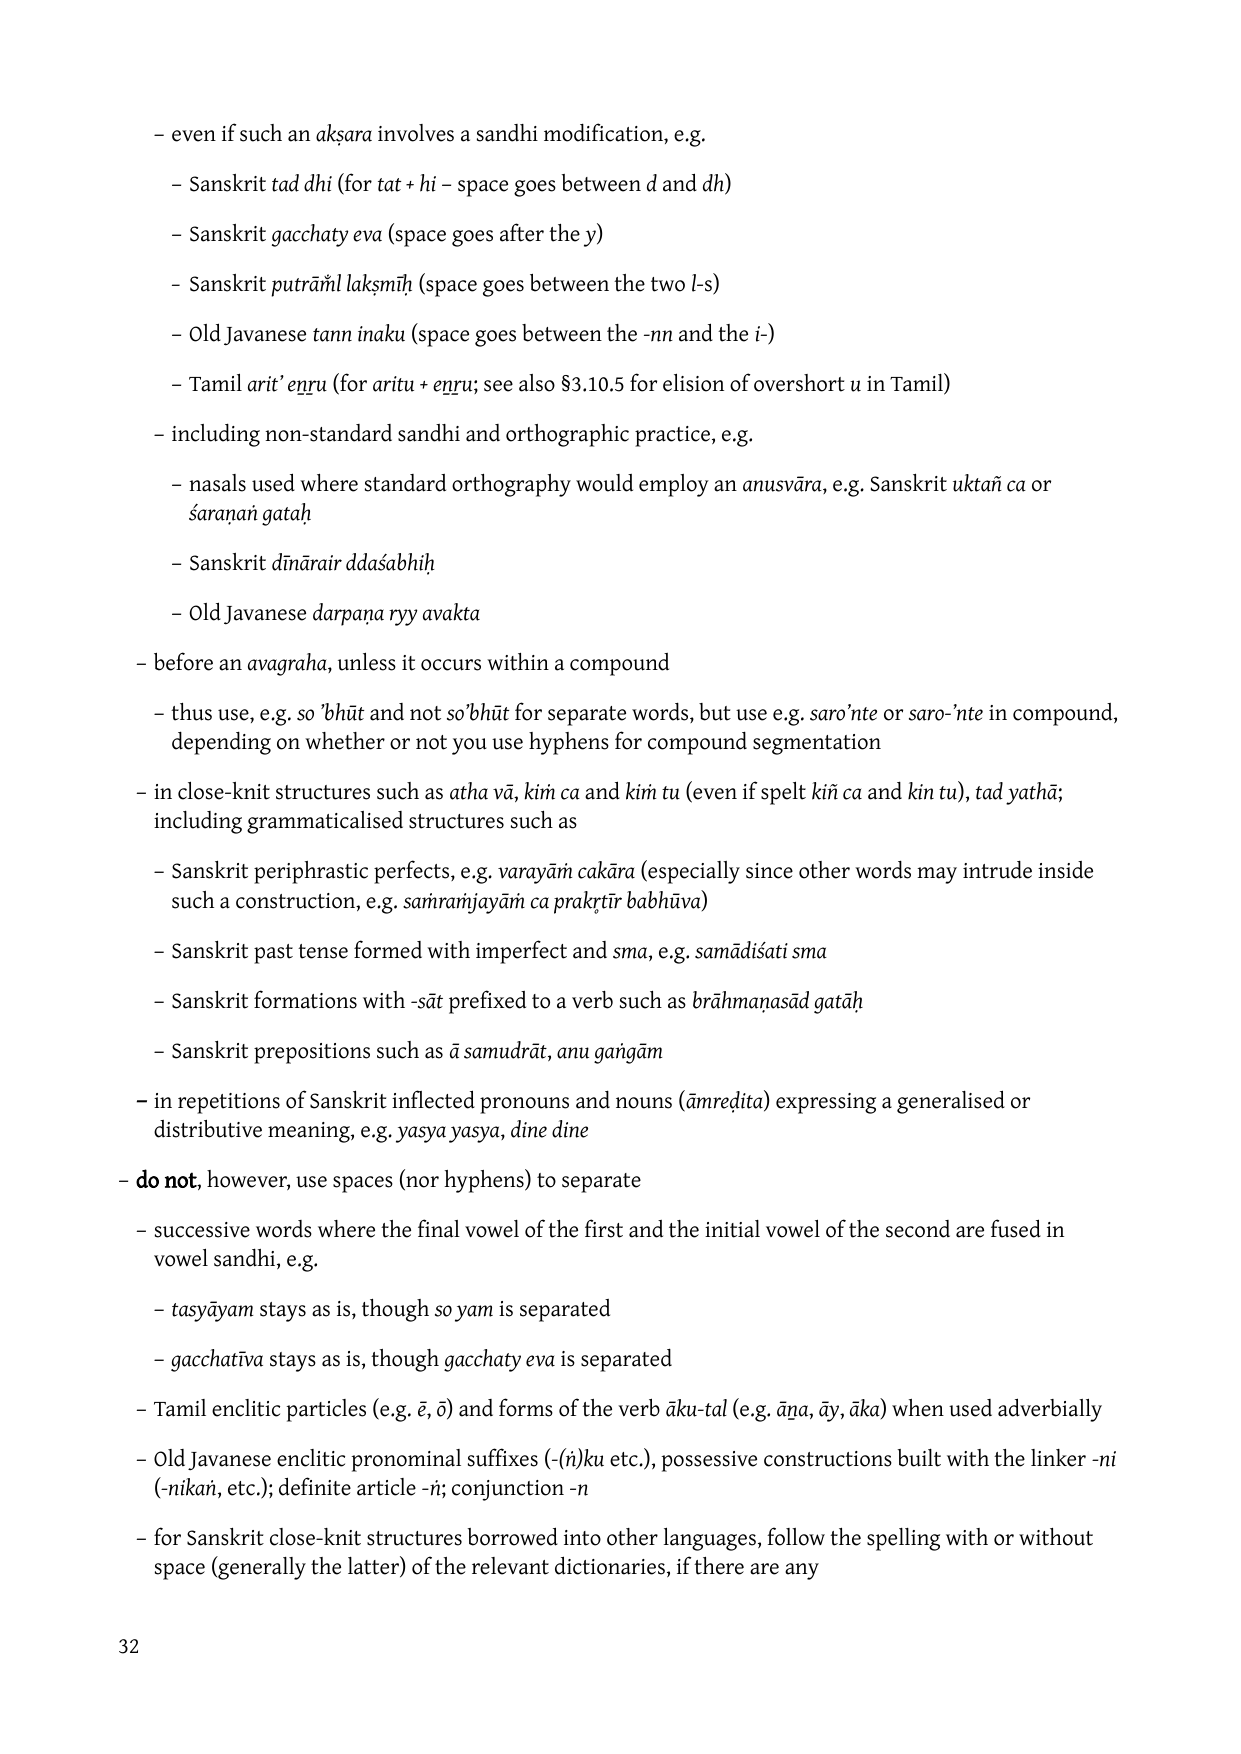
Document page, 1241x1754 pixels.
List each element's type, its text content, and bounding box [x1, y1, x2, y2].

list thus use, e.g. so ’bhūt and not so’bhūt for separate words, but use e.g. saro’nte or saro-’nte in compound, depending on whether or not you use hyphens for compound segmentation [153, 697, 1122, 756]
list for Sanskrit close-knit structures borrowed into other languages, follow the spelling with or without space (generally the latter) of the relevant dictionaries, if there are any [136, 1522, 1122, 1581]
list Sanskrit periphrastic perfects, e.g. varayāṁ cakāra (especially since other words may intrude inside such a construction, e.g. saṁraṁjayāṁ ca prakr̥tīr babhūva) [153, 856, 1122, 914]
list including non-standard sandhi and orthographic practice, e.g. [153, 418, 1122, 447]
list Sanskrit putrām̐l lakṣmīḥ (space goes between the two l-s) [171, 268, 1122, 297]
list tasyāyam stays as is, though so yam is separated [153, 1293, 1122, 1322]
list even if such an akṣara involves a sandhi modification, e.g. [153, 118, 1122, 147]
list Sanskrit past tense formed with imperfect and sma, e.g. samādiśati sma [153, 935, 1122, 964]
list before an avagraha, unless it occurs within a compound [136, 647, 1122, 676]
list Tamil arit’ eṉṟu (for aritu + eṉṟu; see also §3.10.5 for elision of overshort u in Tamil) [171, 368, 1122, 397]
list do not, however, use spaces (nor hyphens) to separate [118, 1164, 1122, 1193]
list nasals used where standard orthography would employ an anusvāra, e.g. Sanskrit uktañ ca or śaraṇaṅ gataḥ [171, 468, 1122, 526]
list gacchatīva stays as is, though gacchaty eva is separated [153, 1343, 1122, 1372]
list Old Javanese enclitic pronominal suffixes (-(ṅ)ku etc.), possessive constructions built with the linker -ni (-nikaṅ, etc.); definite article -ṅ; conjunction -n [136, 1443, 1122, 1501]
list Sanskrit formations with -sāt prefixed to a verb such as brāhmaṇasād gatāḥ [153, 985, 1122, 1014]
list successive words where the final vowel of the first and the initial vowel of the second are fused in vowel sandhi, e.g. [136, 1214, 1122, 1272]
list Tamil enclitic particles (e.g. ē, ō) and forms of the verb āku-tal (e.g. āṉa, āy, āka) when used adverbially [136, 1393, 1122, 1422]
list Sanskrit gacchaty eva (space goes after the y) [171, 218, 1122, 247]
list in close-knit structures such as atha vā, kiṁ ca and kiṁ tu (even if spelt kiñ ca and kin tu), tad yathā; including grammaticalised structures such as [136, 776, 1122, 835]
list Sanskrit prepositions such as ā samudrāt, anu gaṅgām [153, 1035, 1122, 1064]
list in repetitions of Sanskrit inflected pronouns and nouns (āmreḍita) expressing a generalised or distributive meaning, e.g. yasya yasya, dine dine [136, 1085, 1122, 1143]
list Old Javanese darpaṇa ryy avakta [171, 597, 1122, 626]
list Old Javanese tann inaku (space goes between the -nn and the i-) [171, 318, 1122, 347]
list Sanskrit dīnārair ddaśabhiḥ [171, 547, 1122, 576]
list Sanskrit tad dhi (for tat + hi – space goes between d and dh) [171, 168, 1122, 197]
